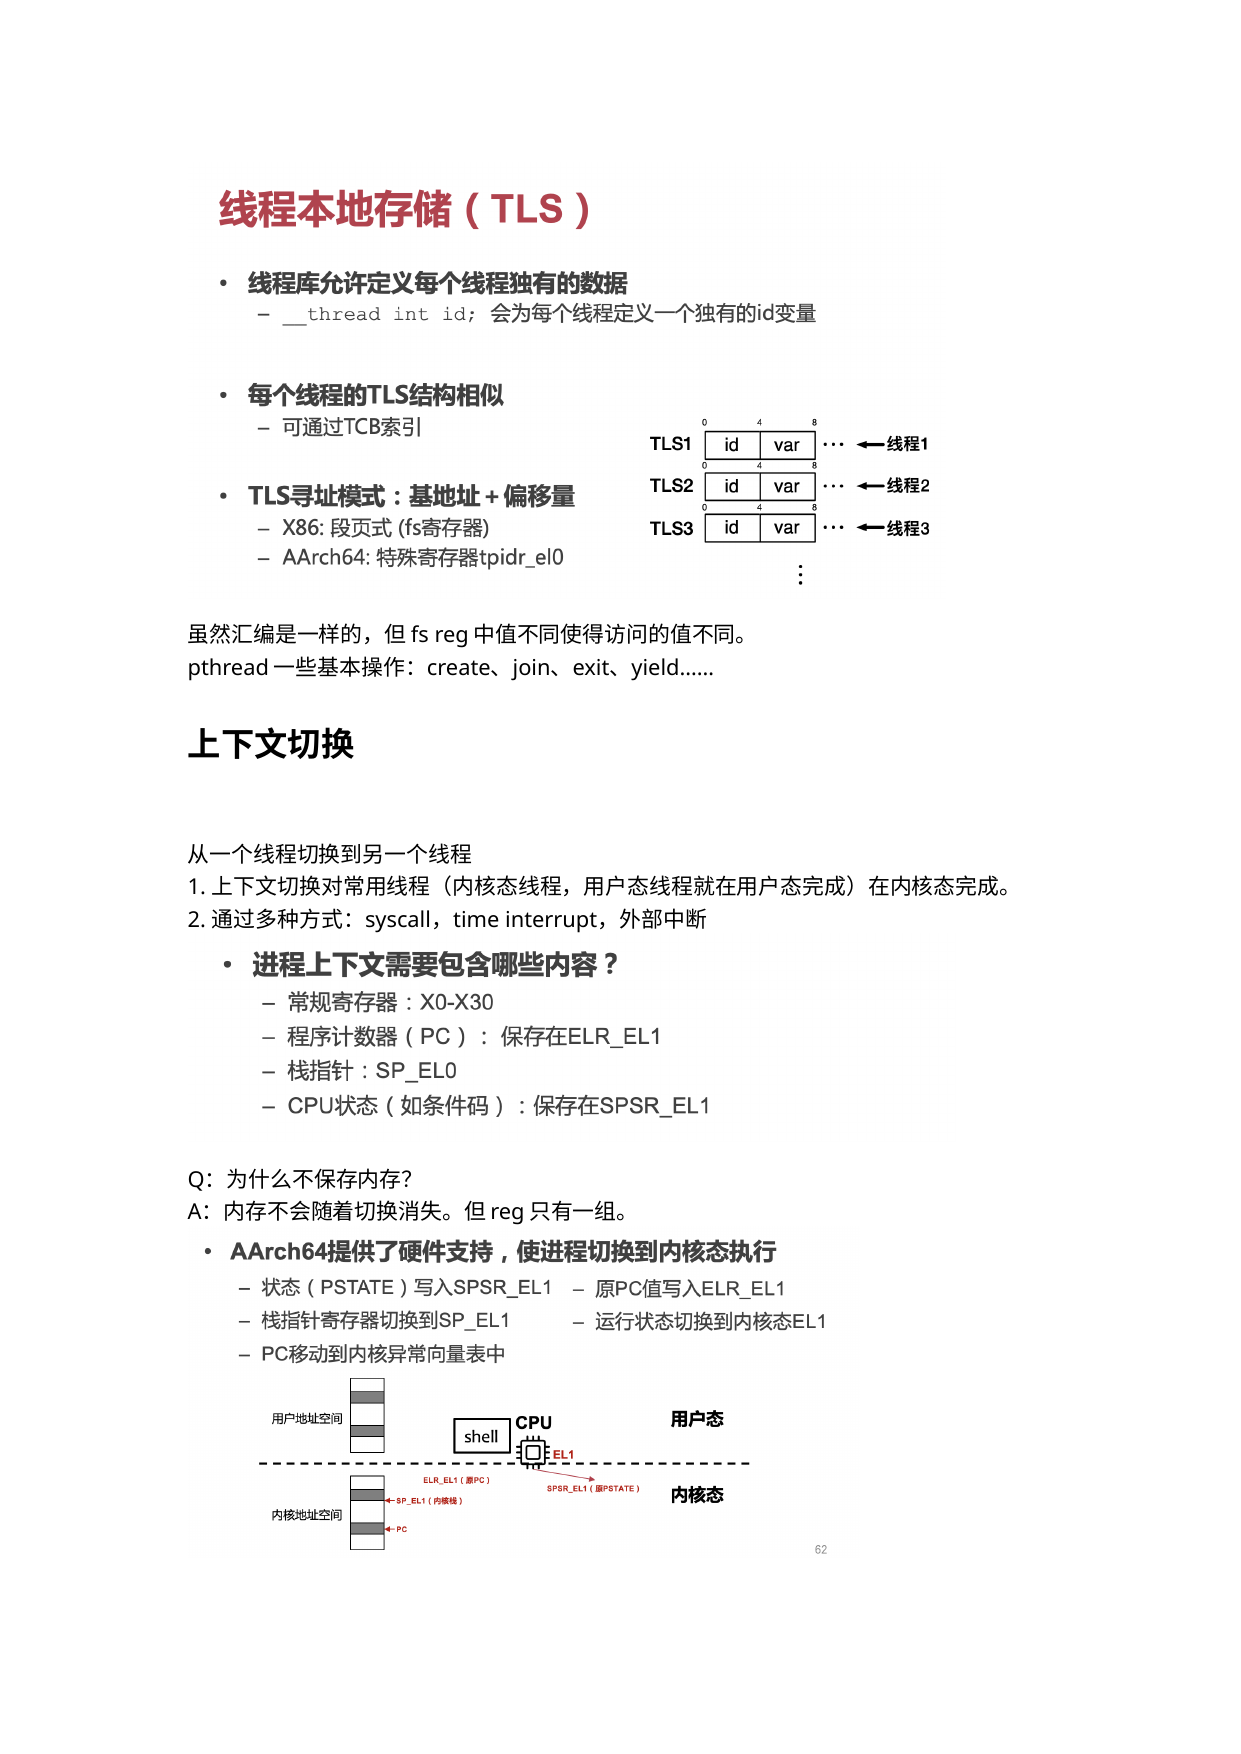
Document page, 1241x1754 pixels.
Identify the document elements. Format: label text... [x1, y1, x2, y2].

text 2. 通过多种方式：syscall，time interrupt，外部中断 [187, 901, 1053, 934]
text A：内存不会随着切换消失。但reg只有一组。 [187, 1194, 1053, 1226]
picture [187, 933, 956, 1142]
text 虽然汇编是一样的，但fs reg中值不同使得访问的值不同。 [187, 617, 1053, 649]
picture [187, 162, 947, 599]
text Q：为什么不保存内存？ [187, 1161, 1053, 1194]
text pthread一些基本操作：create、join、exit、yield…… [187, 649, 1053, 682]
text 1. 上下文切换对常用线程（内核态线程，用户态线程就在用户态完成）在内核态完成。 [187, 869, 1053, 901]
subtitle 上下文切换 [187, 709, 1053, 774]
picture [187, 1226, 861, 1558]
text 从一个线程切换到另一个线程 [187, 836, 1053, 869]
